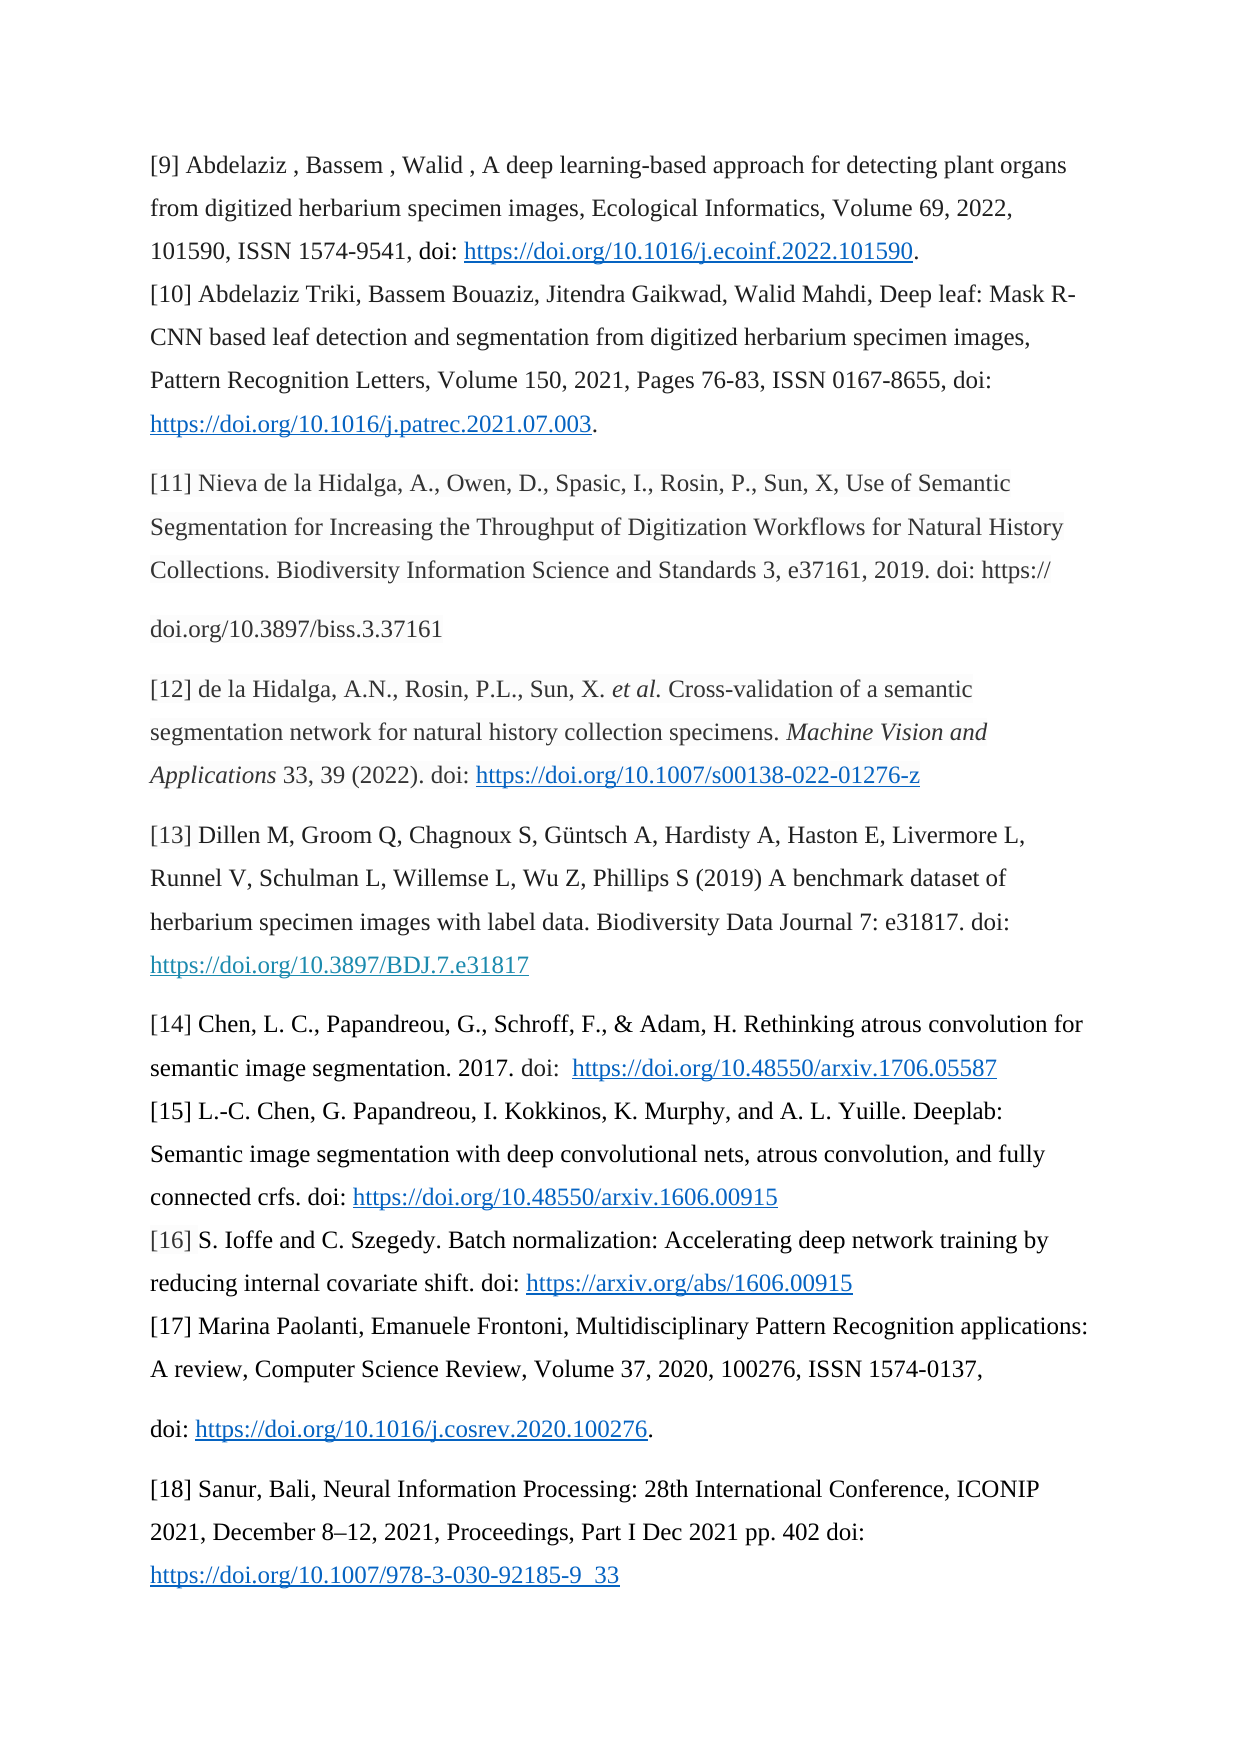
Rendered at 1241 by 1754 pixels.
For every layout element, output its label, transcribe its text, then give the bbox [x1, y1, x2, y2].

text doi.org/10.3897/biss.3.37161 [150, 614, 1090, 643]
text [10] Abdelaziz Triki, Bassem Bouaziz, Jitendra Gaikwad, Walid Mahdi, Deep leaf: Mask R-CNN based leaf detection and segmentation from digitized herbarium specimen images, Pattern Recognition Letters, Volume 150, 2021, Pages 76-83, ISSN 0167-8655, doi: https://doi.org/10.1016/j.patrec.2021.07.003. [150, 279, 1090, 437]
text [9] Abdelaziz , Bassem , Walid , A deep learning-based approach for detecting plant organs from digitized herbarium specimen images, Ecological Informatics, Volume 69, 2022, 101590, ISSN 1574-9541, doi: https://doi.org/10.1016/j.ecoinf.2022.101590. [150, 150, 1090, 265]
text [14] Chen, L. C., Papandreou, G., Schroff, F., & Adam, H. Rethinking atrous convolution for semantic image segmentation. 2017. doi: https://doi.org/10.48550/arxiv.1706.05587 [150, 1009, 1090, 1081]
text [13] Dillen M, Groom Q, Chagnoux S, Güntsch A, Hardisty A, Haston E, Livermore L, Runnel V, Schulman L, Willemse L, Wu Z, Phillips S (2019) A benchmark dataset of herbarium specimen images with label data. Biodiversity Data Journal 7: e31817. doi: https://doi.org/10.3897/BDJ.7.e31817 [150, 820, 1090, 978]
text [17] Marina Paolanti, Emanuele Frontoni, Multidisciplinary Pattern Recognition applications: A review, Computer Science Review, Volume 37, 2020, 100276, ISSN 1574-0137, [150, 1311, 1090, 1383]
text [11] Nieva de la Hidalga, A., Owen, D., Spasic, I., Rosin, P., Sun, X, Use of Semantic Segmentation for Increasing the Throughput of Digitization Workflows for Natural History Collections. Biodiversity Information Science and Standards 3, e37161, 2019. doi: https:// [150, 468, 1090, 583]
text [15] L.-C. Chen, G. Papandreou, I. Kokkinos, K. Murphy, and A. L. Yuille. Deeplab: Semantic image segmentation with deep convolutional nets, atrous convolution, and fully connected crfs. doi: https://doi.org/10.48550/arxiv.1606.00915 [150, 1096, 1090, 1211]
text [16] S. Ioffe and C. Szegedy. Batch normalization: Accelerating deep network training by reducing internal covariate shift. doi: https://arxiv.org/abs/1606.00915 [150, 1225, 1090, 1297]
text [18] Sanur, Bali, Neural Information Processing: 28th International Conference, ICONIP 2021, December 8–12, 2021, Proceedings, Part I Dec 2021 pp. 402 doi: https://doi.org/10.1007/978-3-030-92185-9_33 [150, 1474, 1090, 1589]
text doi: https://doi.org/10.1016/j.cosrev.2020.100276. [150, 1414, 1090, 1443]
text [12] de la Hidalga, A.N., Rosin, P.L., Sun, X. et al. Cross-validation of a semantic segmentation network for natural history collection specimens. Machine Vision and Applications 33, 39 (2022). doi: https://doi.org/10.1007/s00138-022-01276-z [150, 674, 1090, 789]
